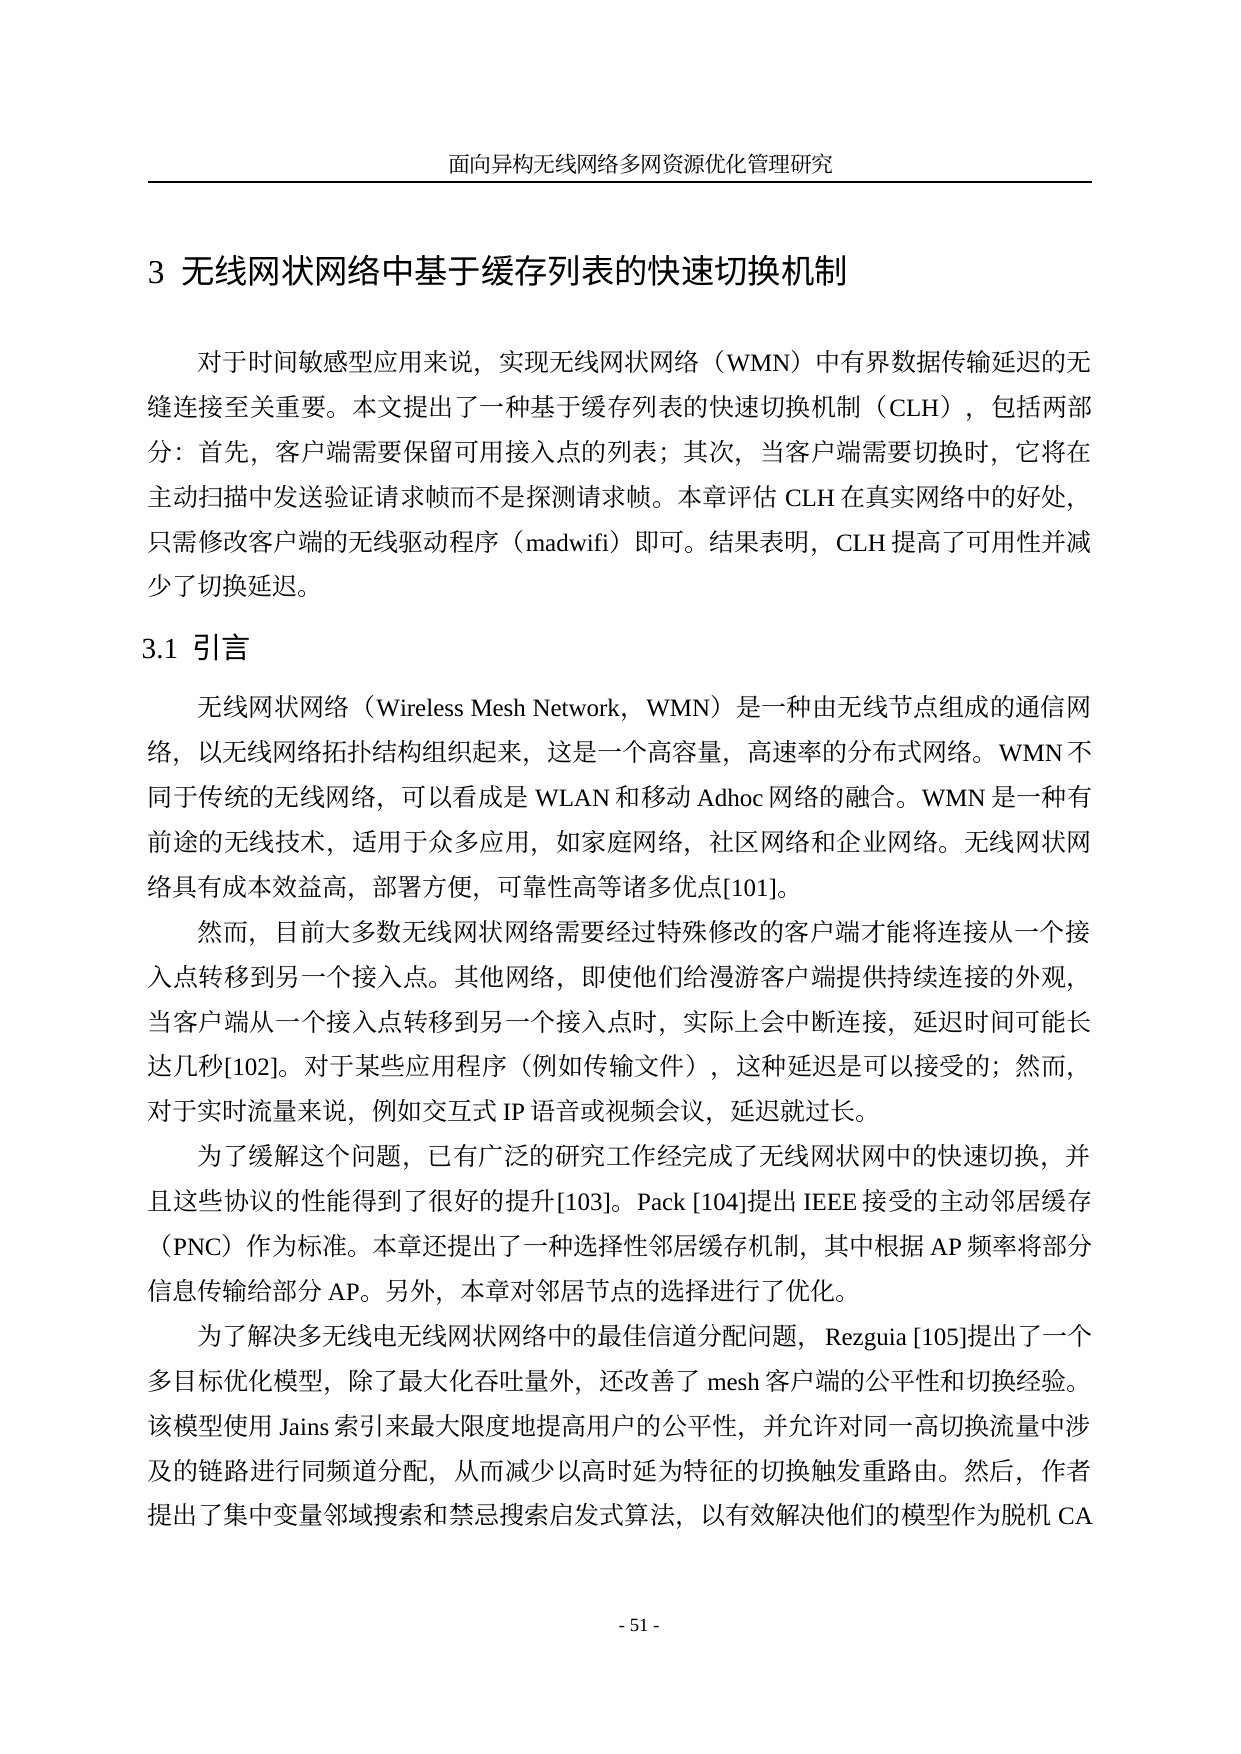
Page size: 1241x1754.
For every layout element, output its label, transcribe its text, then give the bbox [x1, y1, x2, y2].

subtitle 3 无线网状网络中基于缓存列表的快速切换机制 [148, 245, 1092, 293]
subtitle 3.1 引言 [141, 624, 1092, 667]
text 对于时间敏感型应用来说，实现无线网状网络（WMN）中有界数据传输延迟的无缝连接至关重要。本文提出了一种基于缓存列表的快速切换机制（CLH），包括两部分：首先，客户端需要保留可用接入点的列表；其次，当客户端需要切换时，它将在主动扫描中发送验证请求帧而不是探测请求帧。本章评估CLH在真实网络中的好处，只需修改客户端的无线驱动程序（madwifi）即可。结果表明，CLH提高了可用性并减少了切换延迟。 [148, 343, 1092, 603]
text 无线网状网络（Wireless Mesh Network，WMN）是一种由无线节点组成的通信网络，以无线网络拓扑结构组织起来，这是一个高容量，高速率的分布式网络。WMN不同于传统的无线网络，可以看成是WLAN和移动Adhoc网络的融合。WMN是一种有前途的无线技术，适用于众多应用，如家庭网络，社区网络和企业网络。无线网状网络具有成本效益高，部署方便，可靠性高等诸多优点[101]。 [148, 688, 1092, 903]
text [148, 1316, 1092, 1532]
text 为了缓解这个问题，已有广泛的研究工作经完成了无线网状网中的快速切换，并且这些协议的性能得到了很好的提升[103]。Pack [104]提出IEEE接受的主动邻居缓存（PNC）作为标准。本章还提出了一种选择性邻居缓存机制，其中根据AP频率将部分信息传输给部分AP。另外，本章对邻居节点的选择进行了优化。 [148, 1137, 1092, 1307]
text 然而，目前大多数无线网状网络需要经过特殊修改的客户端才能将连接从一个接入点转移到另一个接入点。其他网络，即使他们给漫游客户端提供持续连接的外观，当客户端从一个接入点转移到另一个接入点时，实际上会中断连接，延迟时间可能长达几秒[102]。对于某些应用程序（例如传输文件），这种延迟是可以接受的；然而，对于实时流量来说，例如交互式IP语音或视频会议，延迟就过长。 [148, 912, 1092, 1128]
